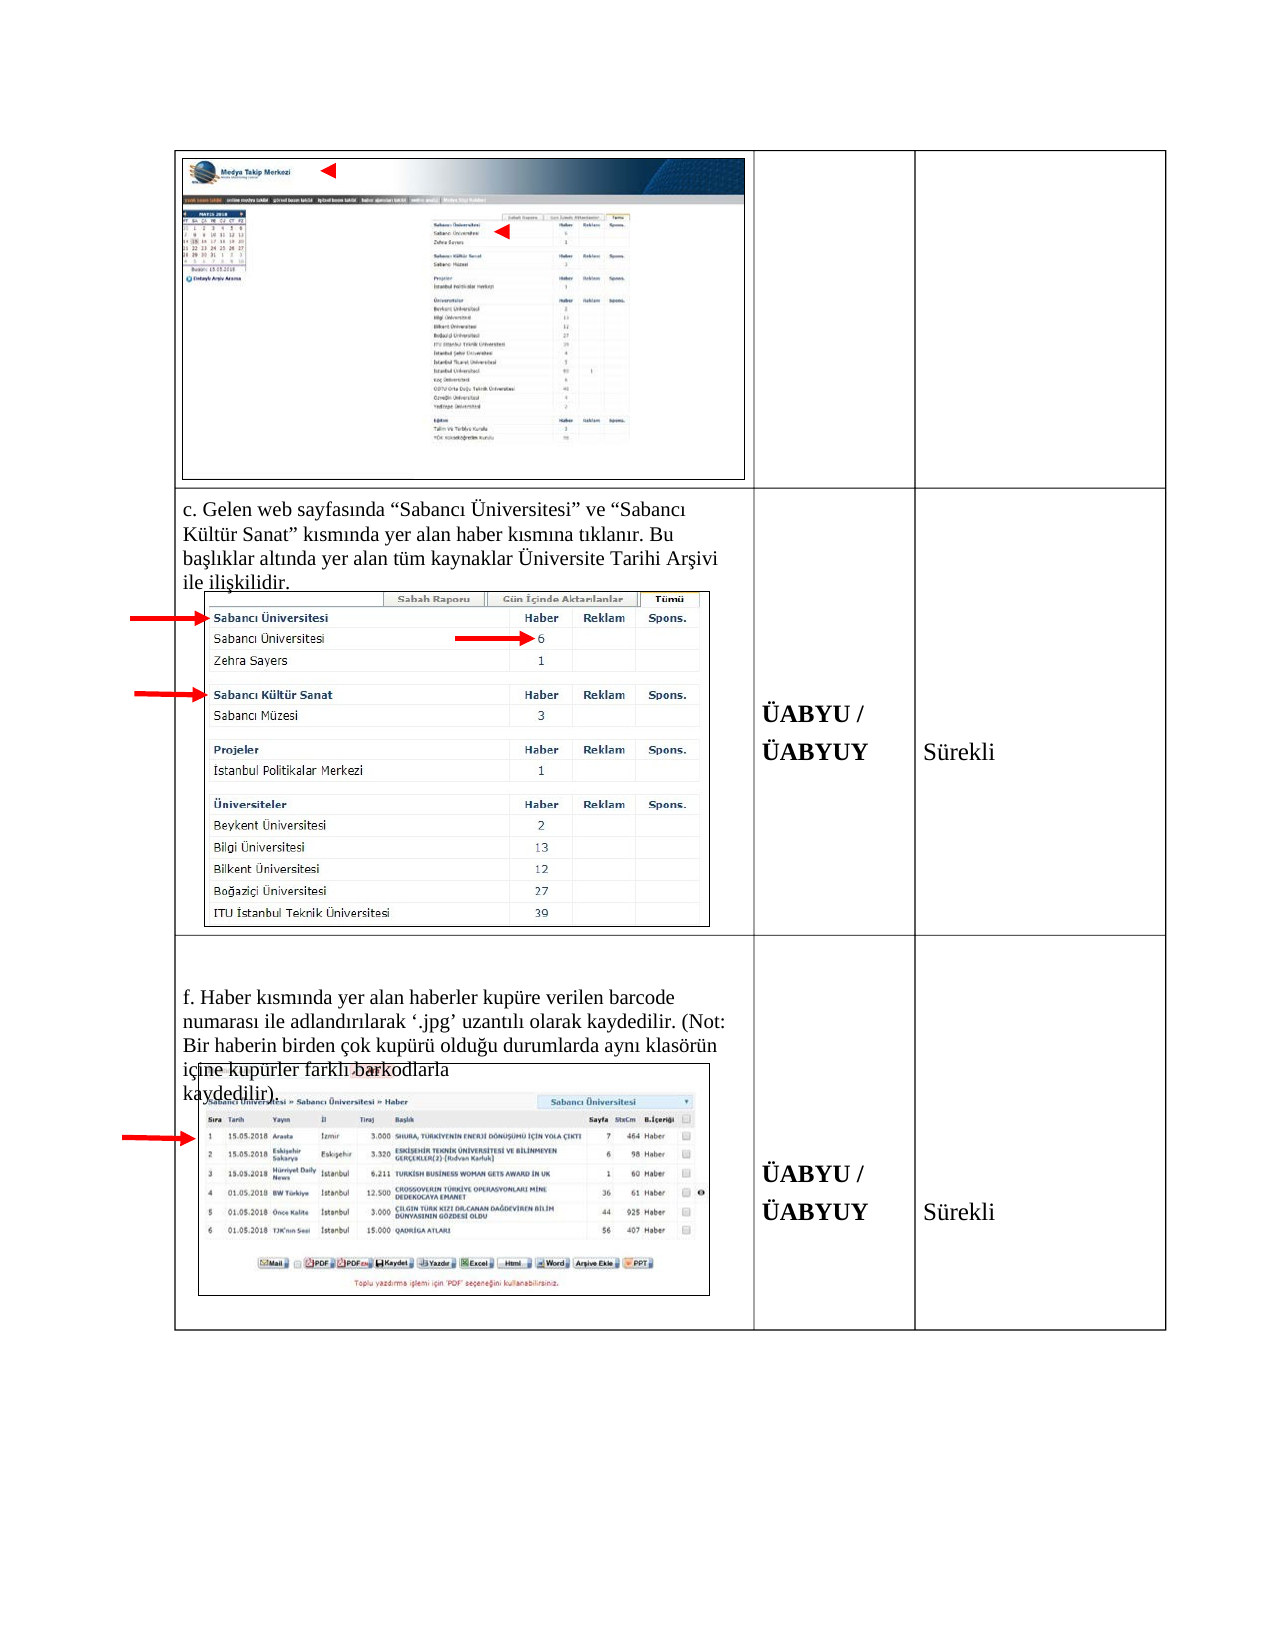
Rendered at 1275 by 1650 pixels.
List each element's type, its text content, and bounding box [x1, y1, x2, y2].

picture [205, 594, 709, 926]
text kaydedilir). [183, 1081, 1214, 1105]
subtitle ÜABYUY Sürekli [762, 737, 1214, 766]
subtitle ÜABYU / [762, 699, 1214, 727]
picture [199, 1105, 709, 1295]
picture [183, 159, 744, 479]
text f. Haber kısmında yer alan haberler kupüre verilen barcode numarası ile adlandırılarak ‘.jpg’ uzantılı olarak kaydedilir. (Not: Bir haberin birden çok kupürü olduğu durumlarda aynı klasörün içine kupürler farklı barkodlarla [183, 985, 739, 1081]
subtitle ÜABYU / [762, 1159, 1214, 1188]
text c. Gelen web sayfasında “Sabancı Üniversitesi” ve “Sabancı Kültür Sanat” kısmında yer alan haber kısmına tıklanır. Bu başlıklar altında yer alan tüm kaynaklar Üniversite Tarihi Arşivi ile ilişkilidir. [183, 497, 739, 594]
subtitle ÜABYUY Sürekli [762, 1197, 1214, 1226]
